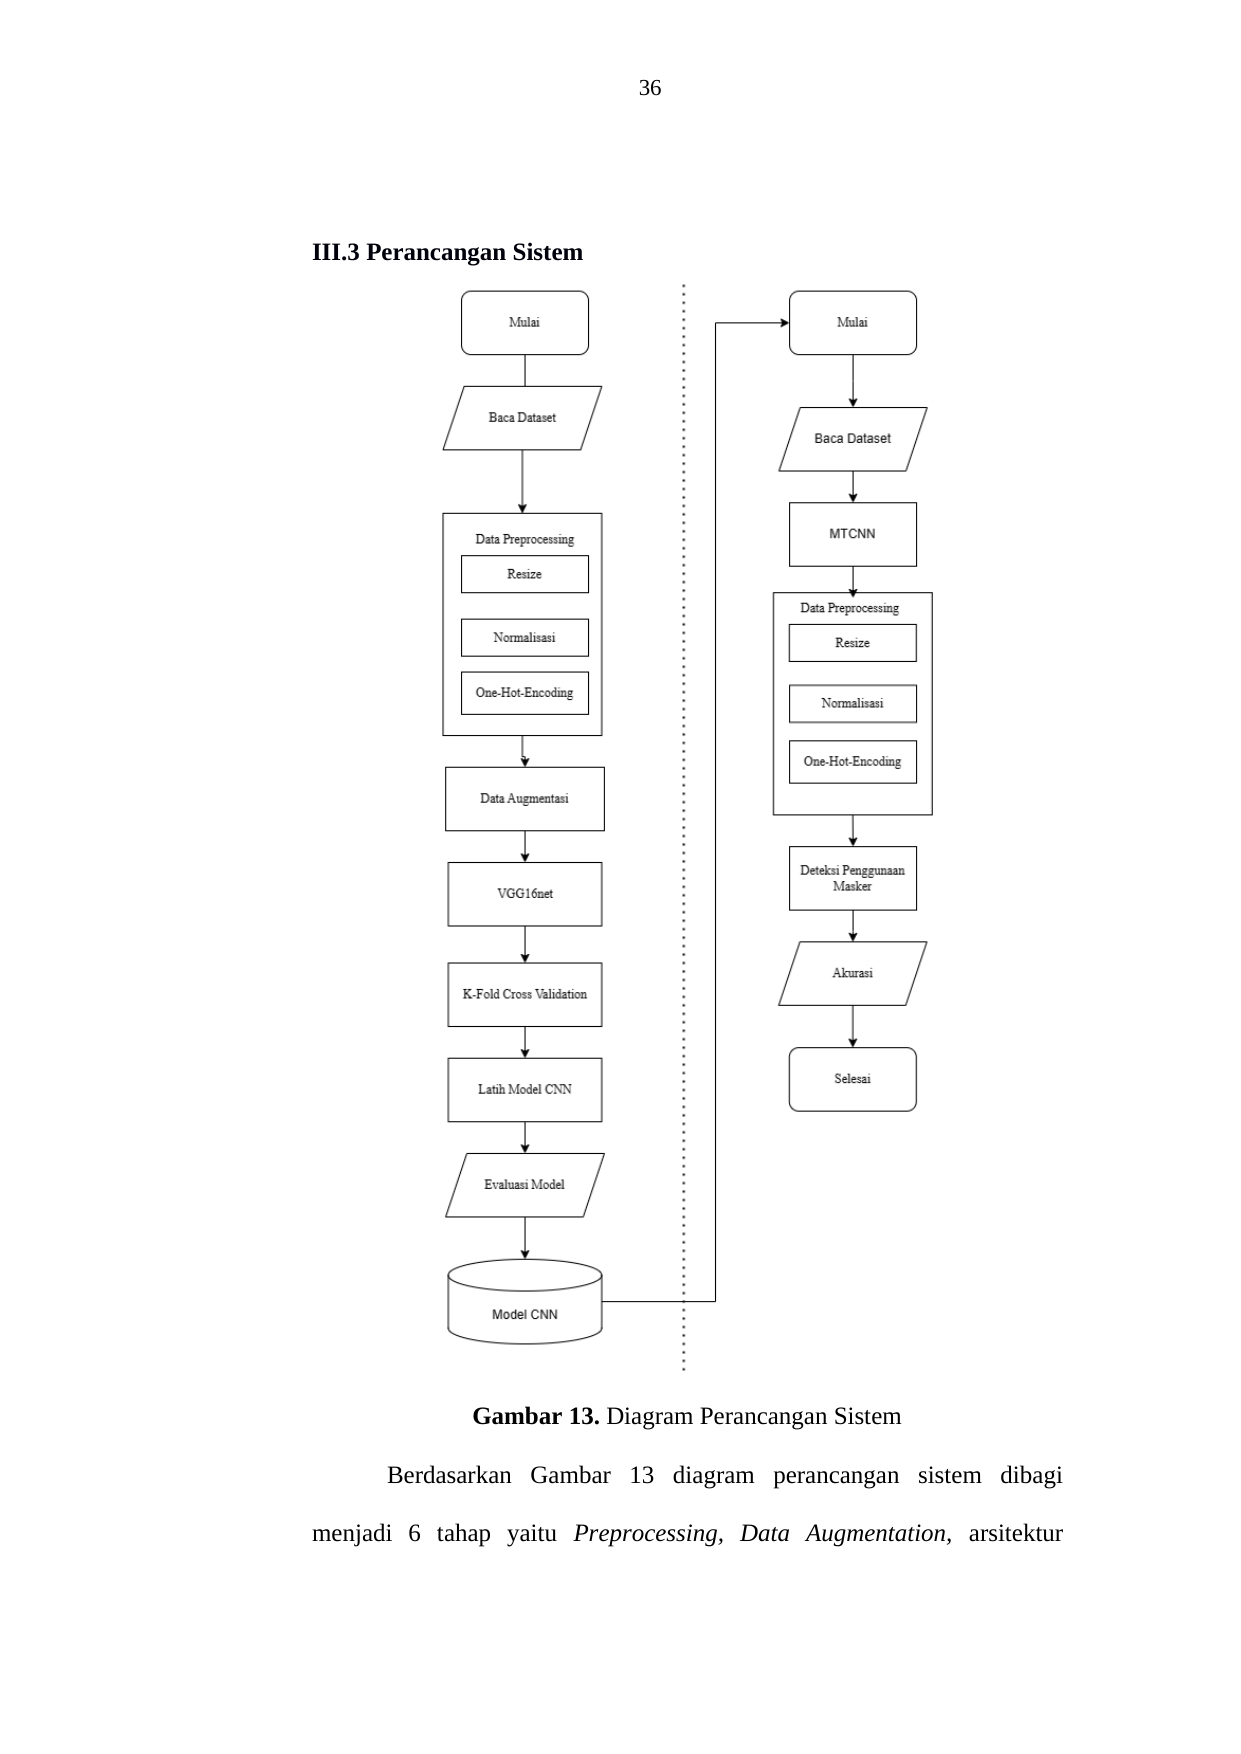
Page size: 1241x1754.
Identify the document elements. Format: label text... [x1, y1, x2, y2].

picture [442, 280, 933, 1372]
text Gambar 13. Diagram Perancangan Sistem [311, 1401, 1063, 1429]
subtitle Perancangan Sistem [312, 237, 1063, 266]
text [312, 1461, 1063, 1547]
